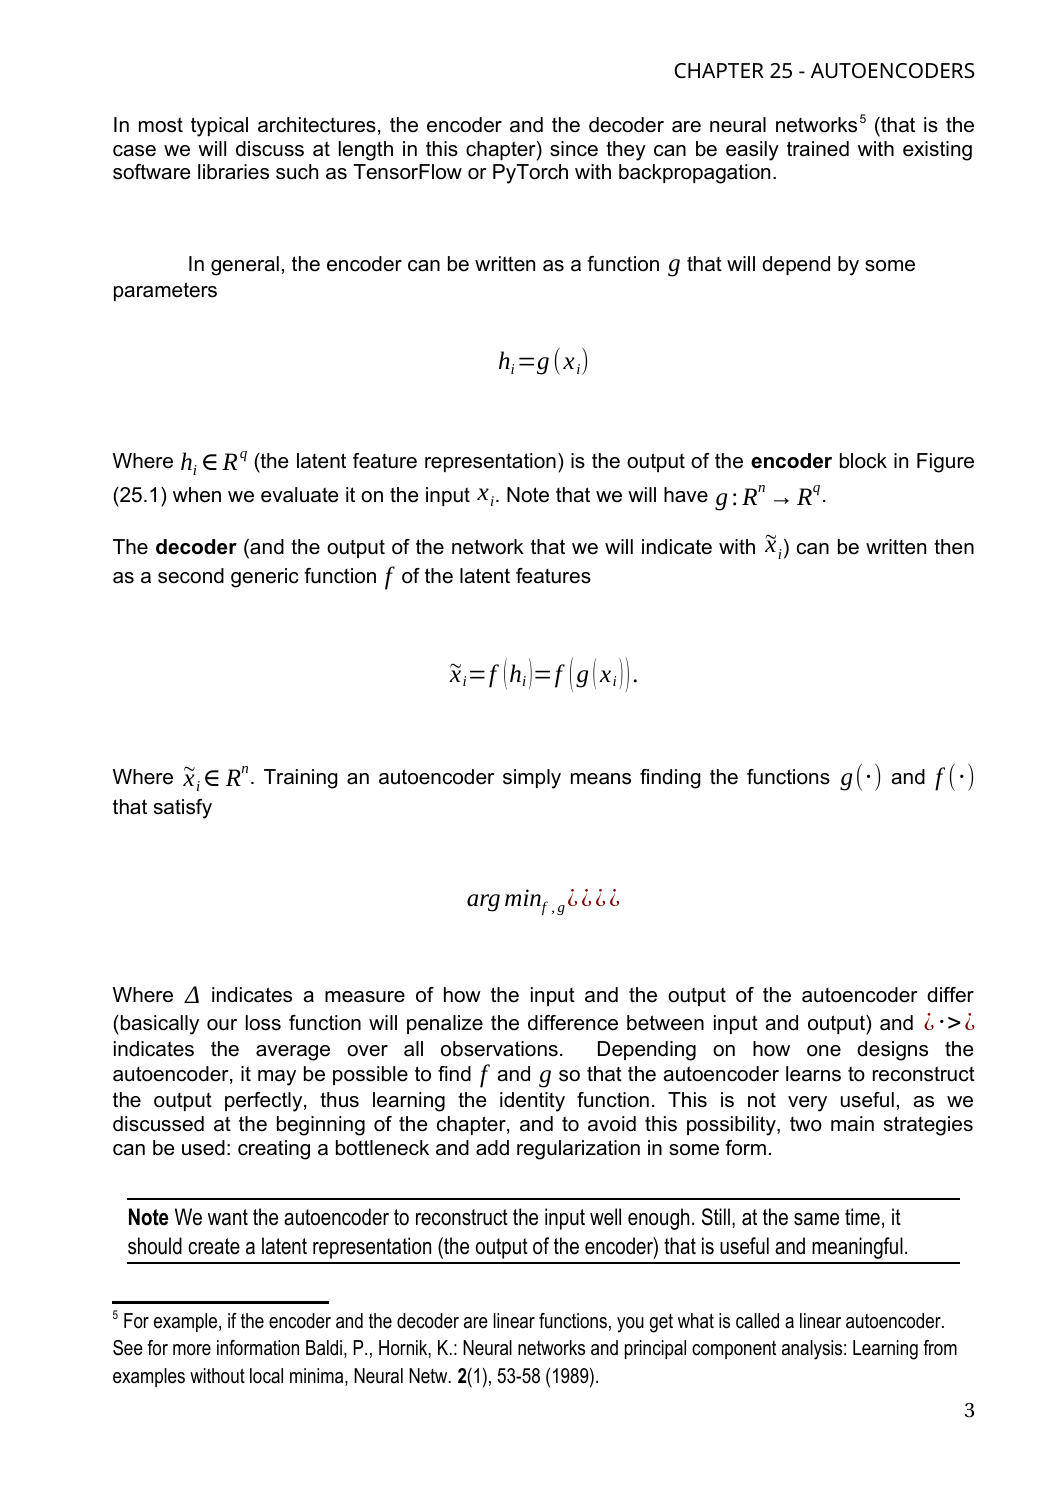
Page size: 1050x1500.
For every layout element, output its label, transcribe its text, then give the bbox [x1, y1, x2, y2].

text Where indicates a measure of how the input and the output of the autoencoder differ (basically our loss function will penalize the difference between input and output) and indicates the average over all observations. Depending on how one designs the autoencoder, it may be possible to find and so that the autoencoder learns to reconstruct the output perfectly, thus learning the identity function. This is not very useful, as we discussed at the beginning of the chapter, and to avoid this possibility, two main strategies can be used: creating a bottleneck and add regularization in some form. [112, 981, 975, 1160]
text Where . Training an autoencoder simply means finding the functions and that satisfy [112, 760, 975, 819]
text Where (the latent feature representation) is the output of the encoder block in Figure (25.1) when we evaluate it on the input . Note that we will have . [112, 444, 975, 510]
text Note We want the autoencoder to reconstruct the input well enough. Still, at the same time, it should create a latent representation (the output of the encoder) that is useful and meaningful. [127, 1200, 960, 1262]
text The decoder (and the output of the network that we will indicate with ) can be written then as a second generic function of the latent features [112, 531, 975, 590]
text In most typical architectures, the encoder and the decoder are neural networks (that is the case we will discuss at length in this chapter) since they can be easily trained with existing software libraries such as TensorFlow or PyTorch with backpropagation. [112, 112, 975, 184]
text In general, the encoder can be written as a function that will depend by some parameters [112, 250, 975, 302]
